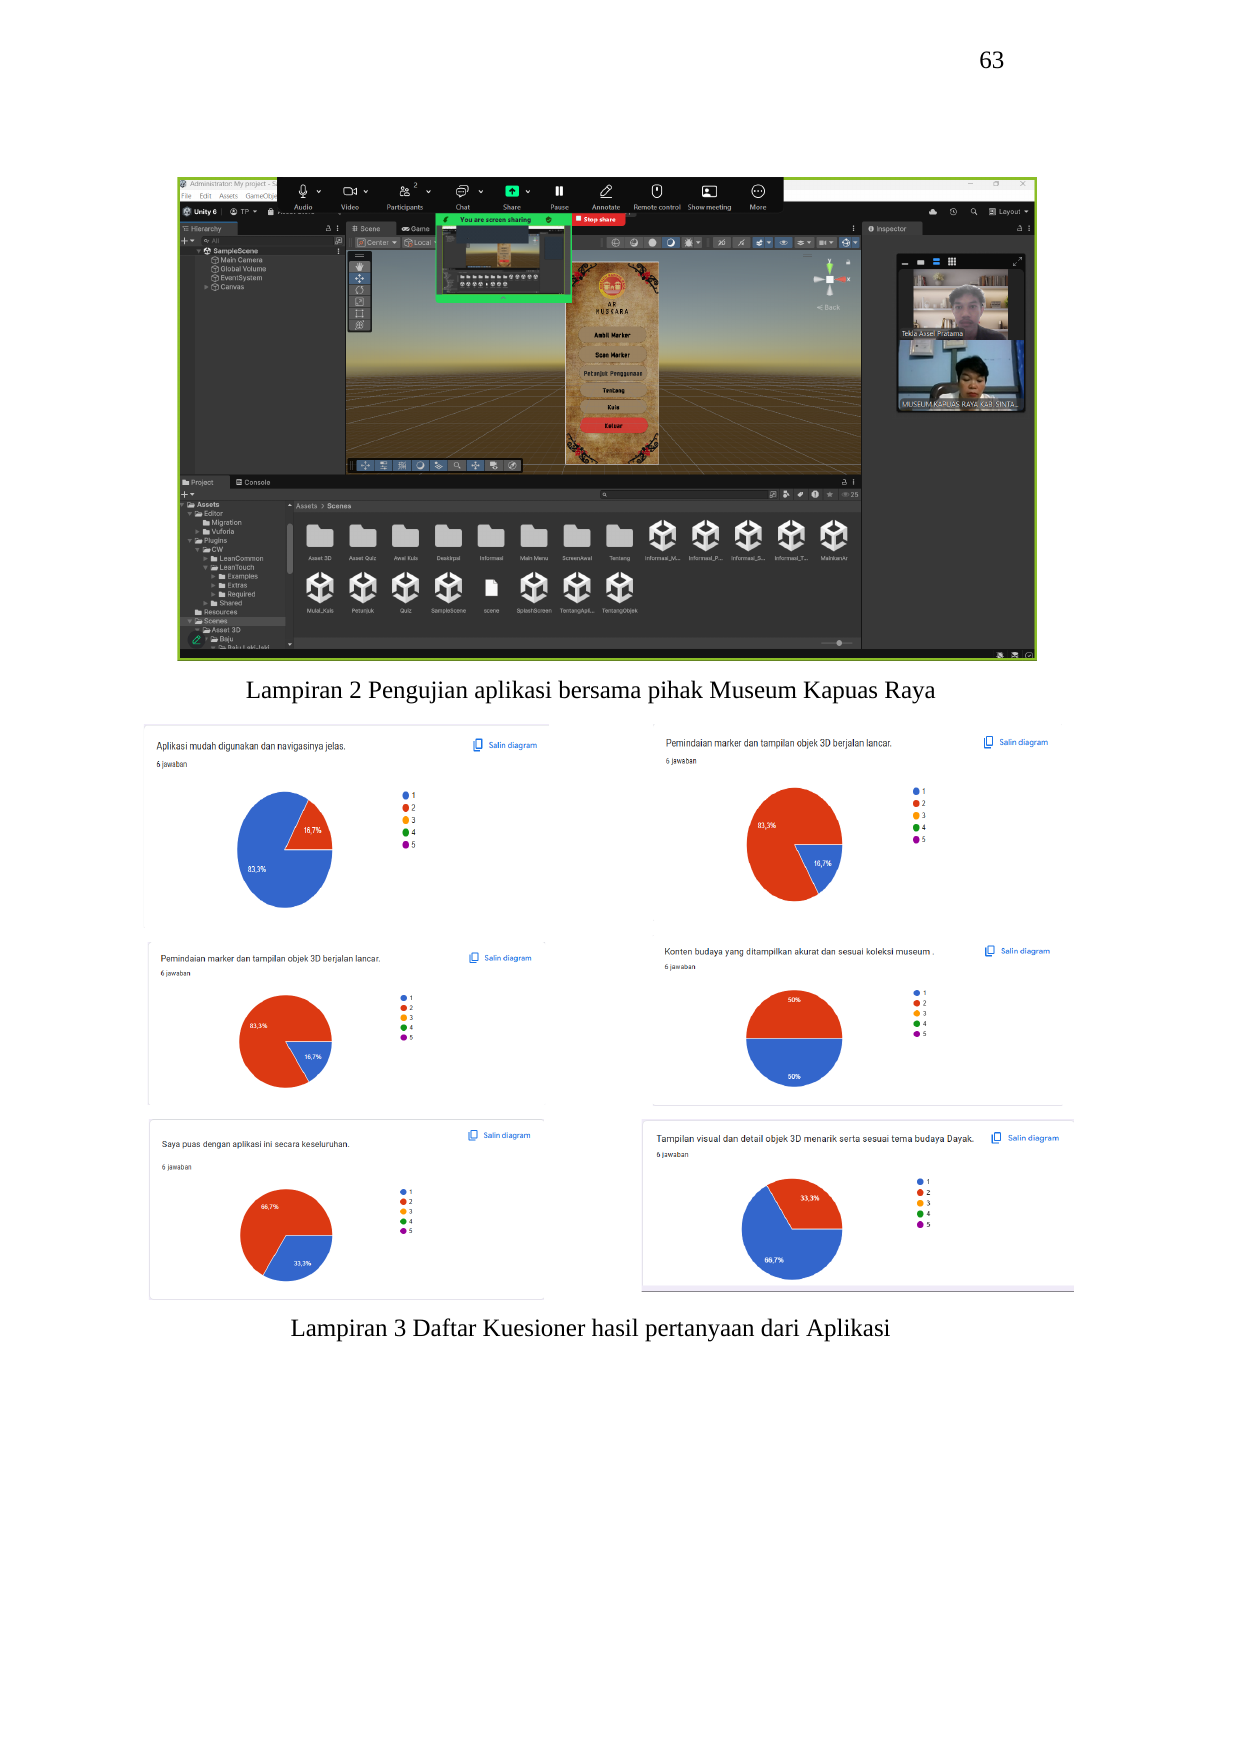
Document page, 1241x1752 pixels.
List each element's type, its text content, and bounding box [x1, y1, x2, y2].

text Lampiran 3 Daftar Kuesioner hasil pertanyaan dari Aplikasi [177, 1313, 1004, 1342]
picture [652, 935, 1063, 1106]
table_header [103, 725, 589, 1313]
picture [147, 942, 546, 1105]
picture [177, 177, 1037, 661]
text Lampiran 2 Pengujian aplikasi bersama pihak Museum Kapuas Raya [177, 675, 1004, 704]
table_header [590, 725, 1126, 1313]
picture [148, 1119, 544, 1300]
picture [143, 724, 549, 928]
picture [641, 1119, 1074, 1292]
picture [653, 724, 1062, 921]
